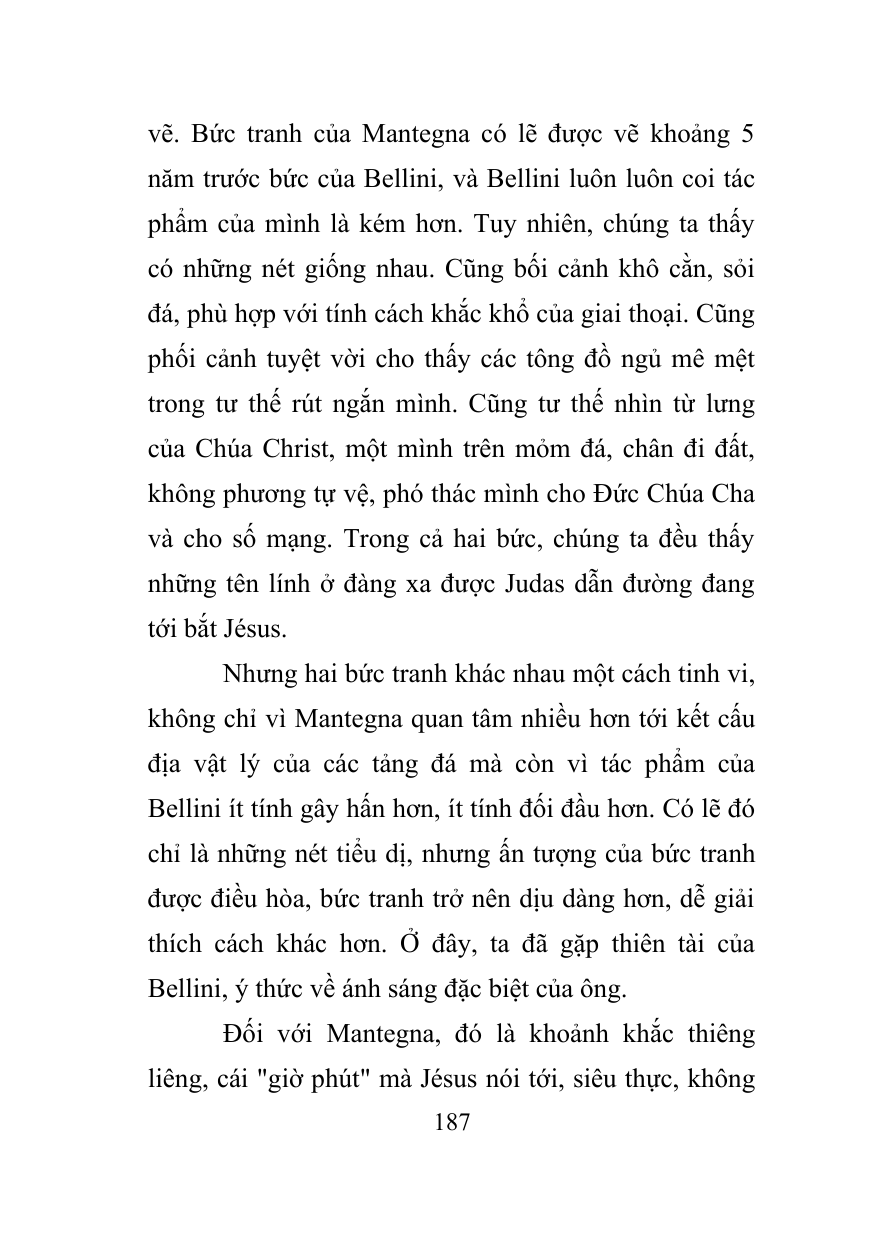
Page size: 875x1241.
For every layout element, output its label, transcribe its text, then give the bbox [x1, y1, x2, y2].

text Nhưng hai bức tranh khác nhau một cách tinh vi, không chỉ vì Mantegna quan tâm nhiều hơn tới kết cấu địa vật lý của các tảng đá mà còn vì tác phẩm của Bellini ít tính gây hấn hơn, ít tính đối đầu hơn. Có lẽ đó chỉ là những nét tiểu dị, nhưng ấn tượng của bức tranh được điều hòa, bức tranh trở nên dịu dàng hơn, dễ giải thích cách khác hơn. Ở đây, ta đã gặp thiên tài của Bellini, ý thức về ánh sáng đặc biệt của ông. [148, 658, 756, 1003]
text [148, 1018, 756, 1093]
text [148, 118, 756, 643]
